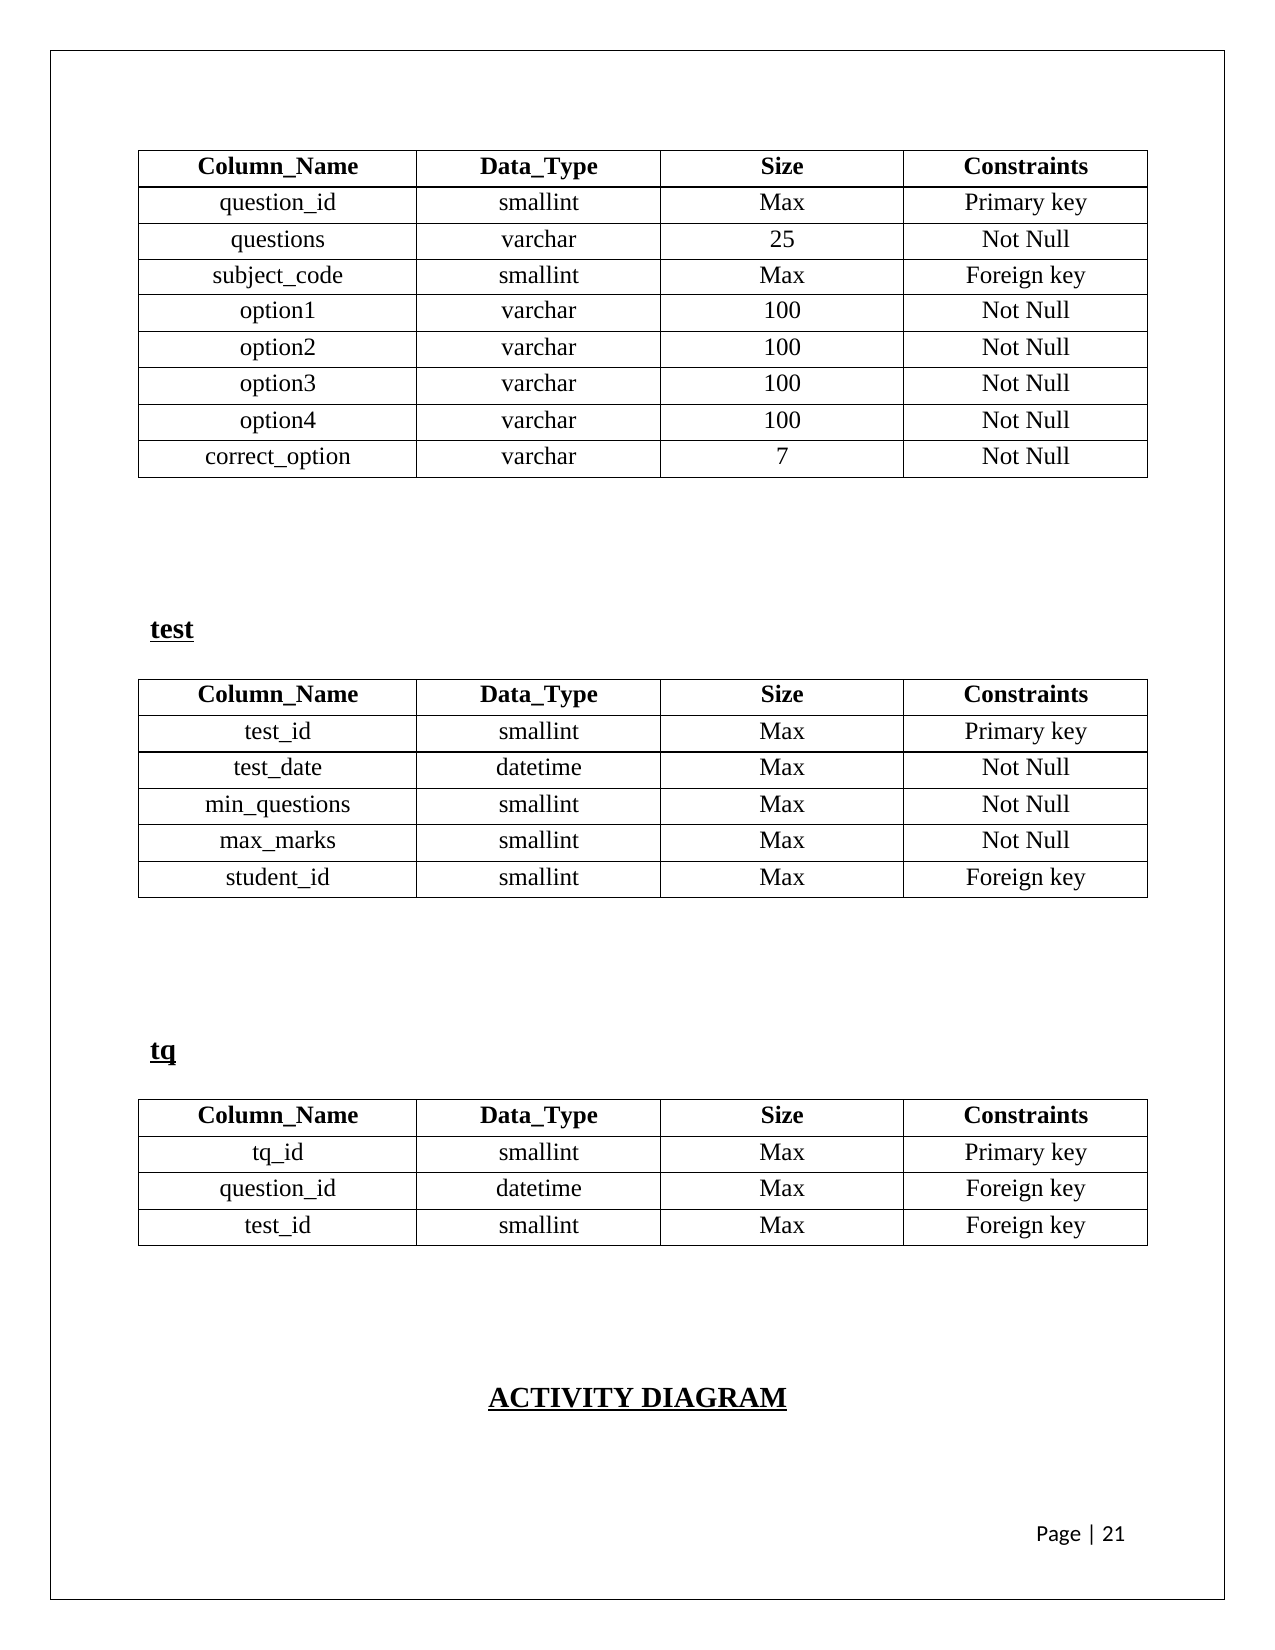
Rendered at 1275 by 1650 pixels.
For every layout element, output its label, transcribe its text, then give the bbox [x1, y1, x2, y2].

table_cell Foreign key [904, 260, 1147, 294]
table_cell option4 [139, 405, 416, 440]
table_cell smallint [417, 789, 660, 824]
table_cell varchar [417, 224, 660, 259]
table_cell Primary key [904, 1137, 1147, 1172]
table_cell Max [661, 1137, 903, 1172]
table_cell option3 [139, 368, 416, 404]
table_cell Not Null [904, 753, 1147, 788]
table_cell test_date [139, 753, 416, 788]
table_header Column_Name [139, 151, 416, 186]
table_cell min_questions [139, 789, 416, 824]
table_cell 100 [661, 368, 903, 404]
table_cell smallint [417, 825, 660, 861]
table_cell smallint [417, 260, 660, 294]
table_cell Not Null [904, 295, 1147, 331]
table_cell student_id [139, 862, 416, 897]
table_cell subject_code [139, 260, 416, 294]
table_cell Max [661, 1210, 903, 1245]
table_cell Primary key [904, 188, 1147, 223]
table_cell varchar [417, 295, 660, 331]
table_cell 100 [661, 405, 903, 440]
table_cell Foreign key [904, 1173, 1147, 1209]
table_cell 100 [661, 332, 903, 367]
table_cell tq_id [139, 1137, 416, 1172]
table_cell question_id [139, 1173, 416, 1209]
table_cell Not Null [904, 441, 1147, 477]
table_cell datetime [417, 1173, 660, 1209]
table_cell question_id [139, 188, 416, 223]
table_cell Not Null [904, 368, 1147, 404]
text ACTIVITY DIAGRAM [150, 1380, 1125, 1414]
table_cell Foreign key [904, 1210, 1147, 1245]
table_header Size [661, 1100, 903, 1136]
table_cell varchar [417, 441, 660, 477]
table_cell smallint [417, 716, 660, 751]
table_cell Max [661, 260, 903, 294]
table_cell varchar [417, 405, 660, 440]
table_cell questions [139, 224, 416, 259]
table_header Size [661, 151, 903, 186]
table_cell Not Null [904, 224, 1147, 259]
table_cell Max [661, 825, 903, 861]
table_cell Not Null [904, 405, 1147, 440]
table_header Constraints [904, 680, 1147, 715]
table_cell 100 [661, 295, 903, 331]
table_header Data_Type [417, 680, 660, 715]
table_cell 25 [661, 224, 903, 259]
table_cell Max [661, 789, 903, 824]
table_header Column_Name [139, 680, 416, 715]
table_header Constraints [904, 1100, 1147, 1136]
table_cell smallint [417, 1210, 660, 1245]
table_cell datetime [417, 753, 660, 788]
table_cell Max [661, 862, 903, 897]
table_cell test_id [139, 1210, 416, 1245]
table_cell correct_option [139, 441, 416, 477]
table_cell Max [661, 753, 903, 788]
text tq [150, 1032, 1125, 1066]
table_header Data_Type [417, 1100, 660, 1136]
table_header Data_Type [417, 151, 660, 186]
table_header Size [661, 680, 903, 715]
table_cell varchar [417, 332, 660, 367]
table_header Column_Name [139, 1100, 416, 1136]
table_cell option1 [139, 295, 416, 331]
table_cell max_marks [139, 825, 416, 861]
table_cell Primary key [904, 716, 1147, 751]
text test [150, 612, 1125, 645]
table_cell smallint [417, 188, 660, 223]
table_cell Foreign key [904, 862, 1147, 897]
table_cell Max [661, 716, 903, 751]
table_cell Not Null [904, 789, 1147, 824]
table_cell 7 [661, 441, 903, 477]
table_cell option2 [139, 332, 416, 367]
table_cell smallint [417, 862, 660, 897]
table_cell varchar [417, 368, 660, 404]
table_header Constraints [904, 151, 1147, 186]
table_cell smallint [417, 1137, 660, 1172]
table_cell Not Null [904, 332, 1147, 367]
table_cell Max [661, 188, 903, 223]
table_cell Not Null [904, 825, 1147, 861]
table_cell test_id [139, 716, 416, 751]
table_cell Max [661, 1173, 903, 1209]
